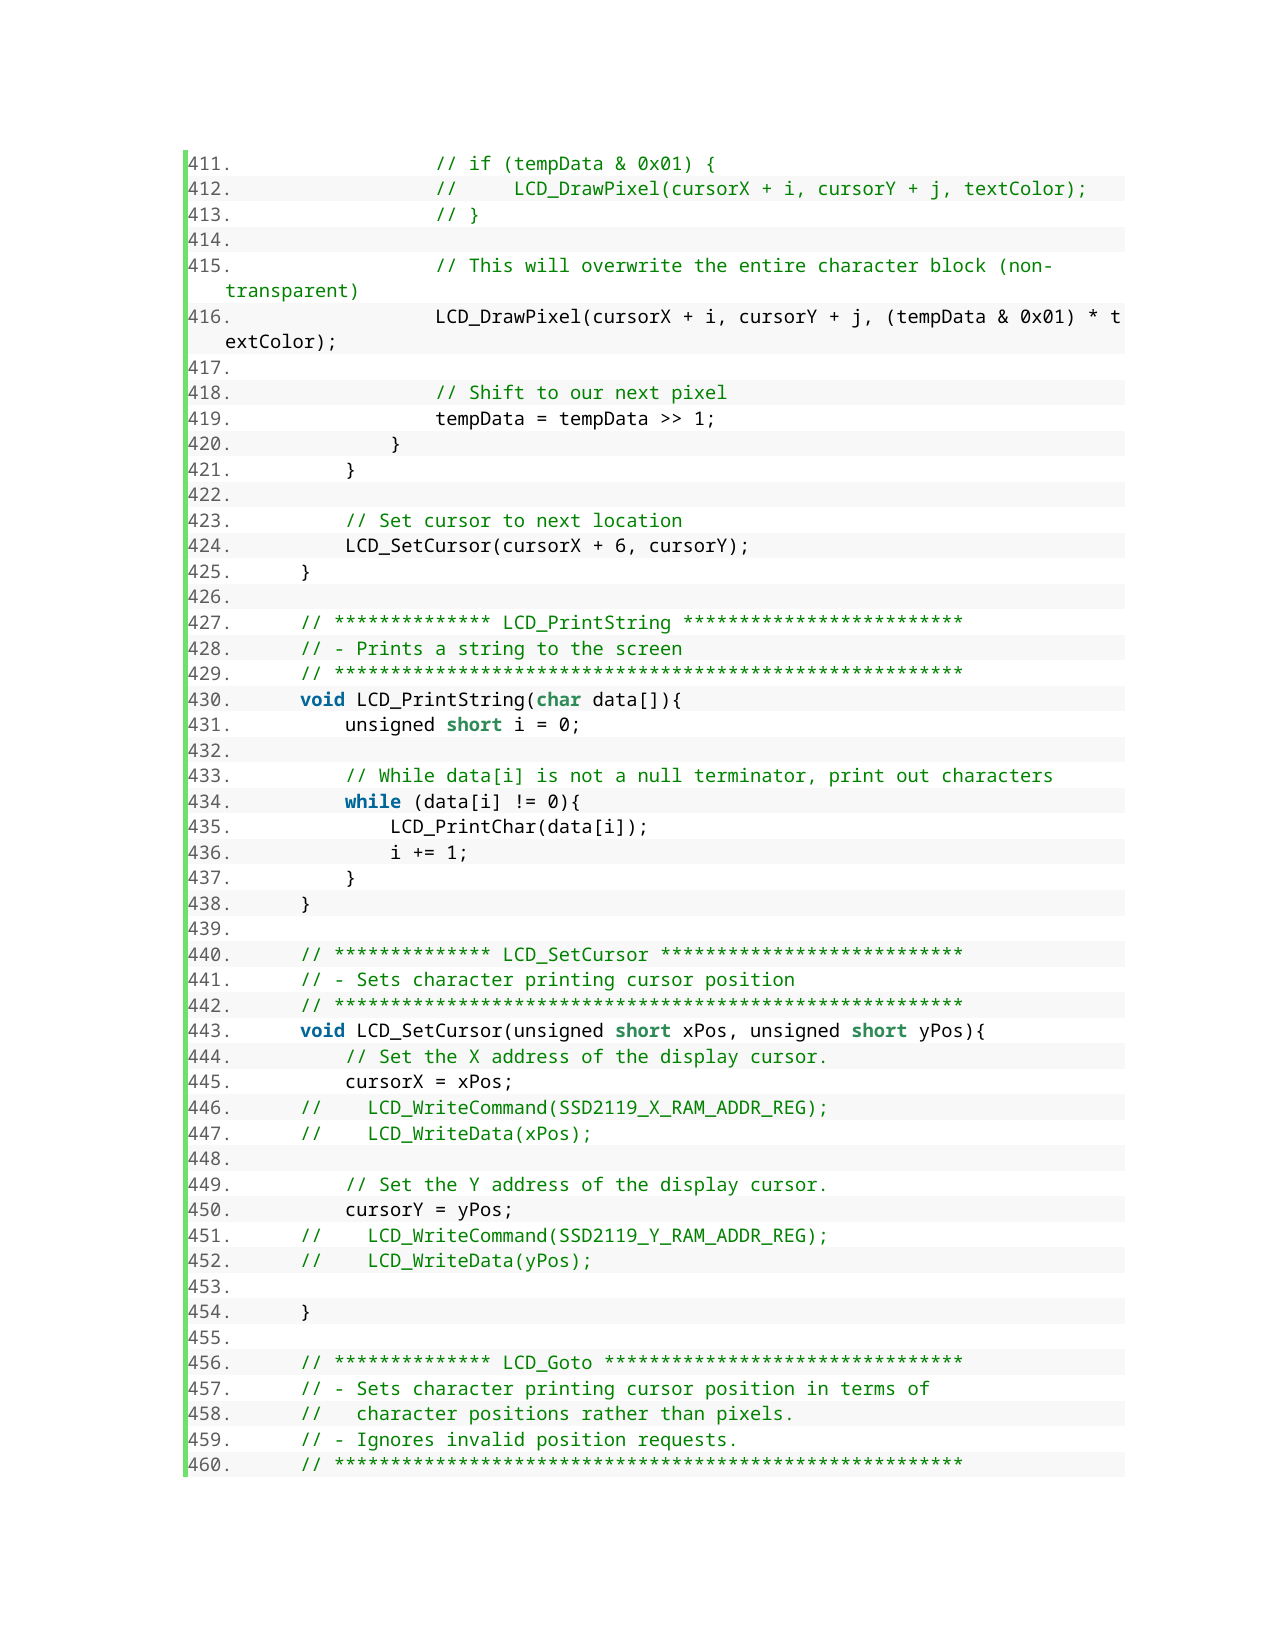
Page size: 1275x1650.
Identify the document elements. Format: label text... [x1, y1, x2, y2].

list // This will overwrite the entire character block (non-transparent) [188, 252, 1125, 303]
list // - Sets character printing cursor position [188, 967, 1125, 992]
list } [188, 864, 1125, 890]
list while (data[i] != 0){ [188, 788, 1125, 813]
list // While data[i] is not a null terminator, print out characters [188, 762, 1125, 788]
list // - Prints a string to the screen [188, 635, 1125, 660]
list LCD_DrawPixel(cursorX + i, cursorY + j, (tempData & 0x01) * textColor); [188, 303, 1125, 354]
list // LCD_WriteData(xPos); [188, 1120, 1125, 1145]
list } [188, 456, 1125, 482]
list } [188, 1298, 1125, 1324]
list cursorY = yPos; [188, 1196, 1125, 1222]
list // character positions rather than pixels. [188, 1401, 1125, 1426]
list // - Ignores invalid position requests. [188, 1426, 1125, 1452]
list tempData = tempData >> 1; [188, 405, 1125, 431]
list unsigned short i = 0; [188, 711, 1125, 737]
list // LCD_WriteCommand(SSD2119_Y_RAM_ADDR_REG); [188, 1222, 1125, 1247]
list // ******************************************************** [188, 660, 1125, 686]
list // ******************************************************** [188, 992, 1125, 1018]
list void LCD_PrintString(char data[]){ [188, 686, 1125, 711]
list LCD_SetCursor(cursorX + 6, cursorY); [188, 533, 1125, 558]
list } [188, 890, 1125, 916]
list // if (tempData & 0x01) { [188, 150, 1125, 176]
list // - Sets character printing cursor position in terms of [188, 1375, 1125, 1401]
list // } [188, 201, 1125, 227]
list i += 1; [188, 839, 1125, 864]
list cursorX = xPos; [188, 1069, 1125, 1094]
list } [188, 431, 1125, 456]
list // ************** LCD_SetCursor *************************** [188, 941, 1125, 967]
list // Shift to our next pixel [188, 380, 1125, 405]
list // Set the X address of the display cursor. [188, 1043, 1125, 1069]
list // ************** LCD_PrintString ************************* [188, 609, 1125, 635]
list // Set the Y address of the display cursor. [188, 1171, 1125, 1196]
list // ************** LCD_Goto ******************************** [188, 1349, 1125, 1375]
list } [188, 558, 1125, 584]
list LCD_PrintChar(data[i]); [188, 813, 1125, 839]
list // ******************************************************** [188, 1452, 1125, 1477]
list // LCD_WriteData(yPos); [188, 1247, 1125, 1273]
list // LCD_WriteCommand(SSD2119_X_RAM_ADDR_REG); [188, 1094, 1125, 1120]
list // LCD_DrawPixel(cursorX + i, cursorY + j, textColor); [188, 176, 1125, 201]
list void LCD_SetCursor(unsigned short xPos, unsigned short yPos){ [188, 1018, 1125, 1043]
list // Set cursor to next location [188, 507, 1125, 533]
